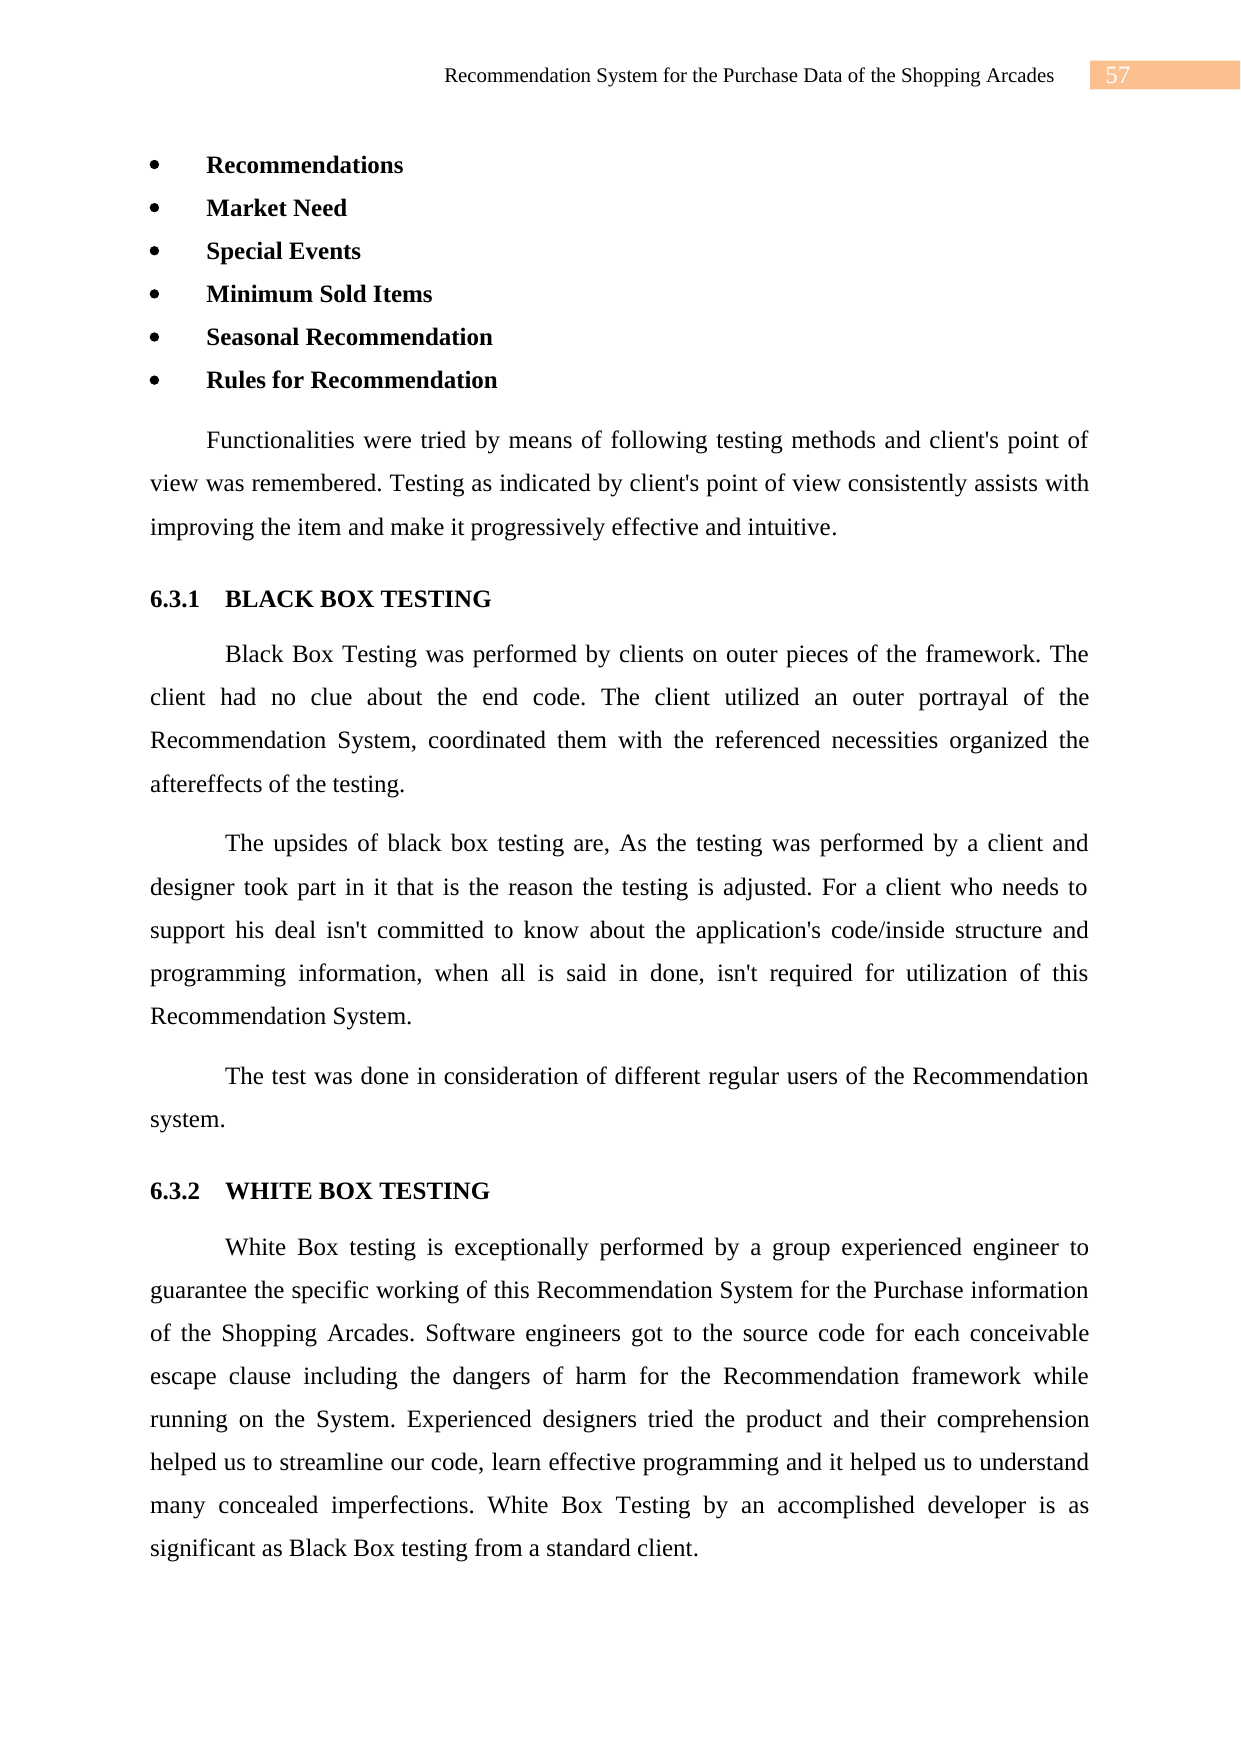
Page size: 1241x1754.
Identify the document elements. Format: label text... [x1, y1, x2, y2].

text Functionalities were tried by means of following testing methods and client's point of view was remembered. Testing as indicated by client's point of view consistently assists with improving the item and make it progressively effective and intuitive. [150, 425, 1090, 540]
list Seasonal Recommendation [150, 322, 1090, 351]
text The test was done in consideration of different regular users of the Recommendation system. [150, 1061, 1090, 1133]
text White Box testing is exceptionally performed by a group experienced engineer to guarantee the specific working of this Recommendation System for the Purchase information of the Shopping Arcades. Software engineers got to the source code for each conceivable escape clause including the dangers of harm for the Recommendation framework while running on the System. Experienced designers tried the product and their comprehension helped us to streamline our code, learn effective programming and it helped us to understand many concealed imperfections. White Box Testing by an accomplished developer is as significant as Black Box testing from a standard client. [150, 1232, 1090, 1562]
list Recommendations [150, 150, 1090, 179]
list Minimum Sold Items [150, 279, 1090, 308]
list Special Events [150, 236, 1090, 265]
list Rules for Recommendation [150, 366, 1090, 394]
subtitle 6.3.2 WHITE BOX TESTING [150, 1176, 1090, 1205]
text The upsides of black box testing are, As the testing was performed by a client and designer took part in it that is the reason the testing is adjusted. For a client who needs to support his deal isn't committed to know about the application's code/inside structure and programming information, when all is said in done, isn't required for utilization of this Recommendation System. [150, 828, 1090, 1030]
list Market Need [150, 193, 1090, 222]
text Black Box Testing was performed by clients on outer pieces of the framework. The client had no clue about the end code. The client utilized an outer portrayal of the Recommendation System, coordinated them with the referenced necessities organized the aftereffects of the testing. [150, 639, 1090, 797]
subtitle 6.3.1 BLACK BOX TESTING [150, 584, 1090, 613]
